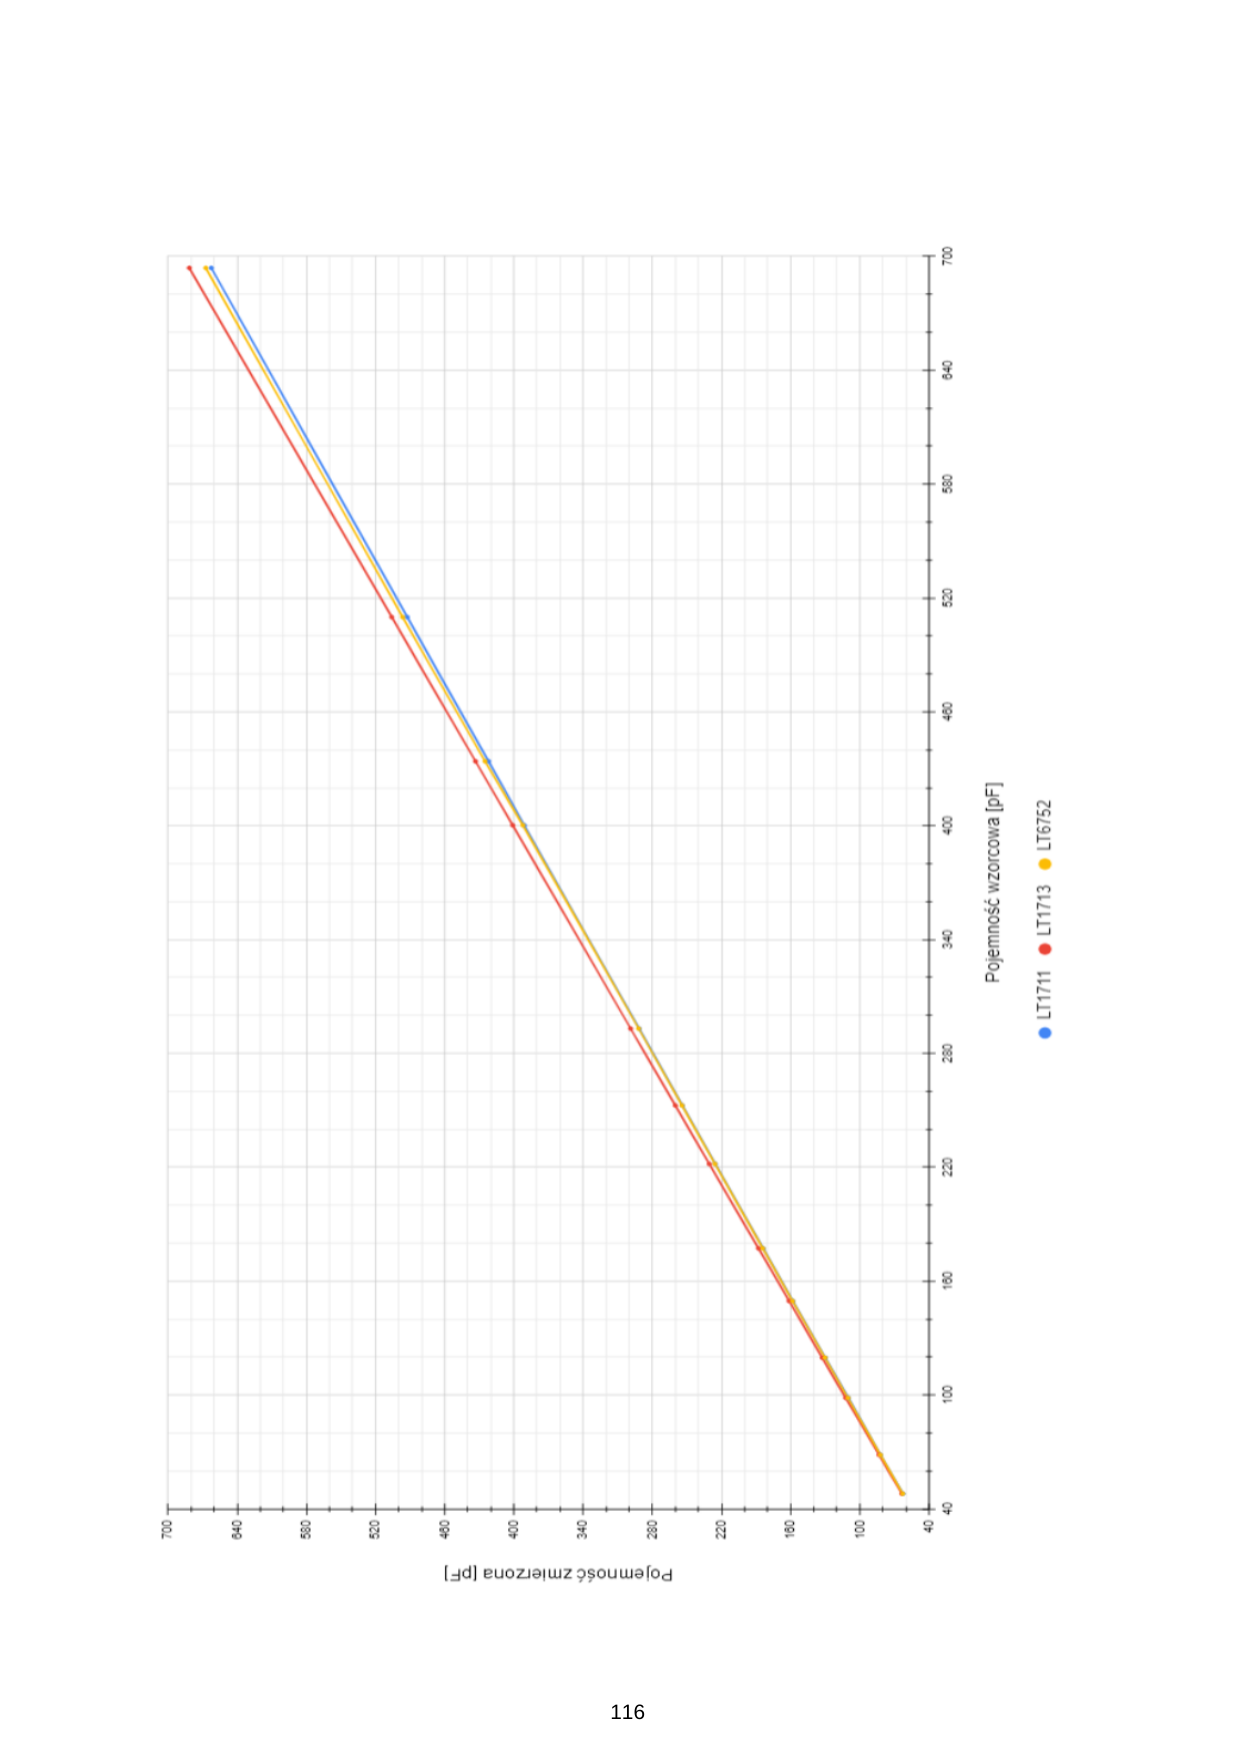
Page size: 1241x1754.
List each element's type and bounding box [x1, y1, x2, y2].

picture [150, 241, 1059, 1585]
